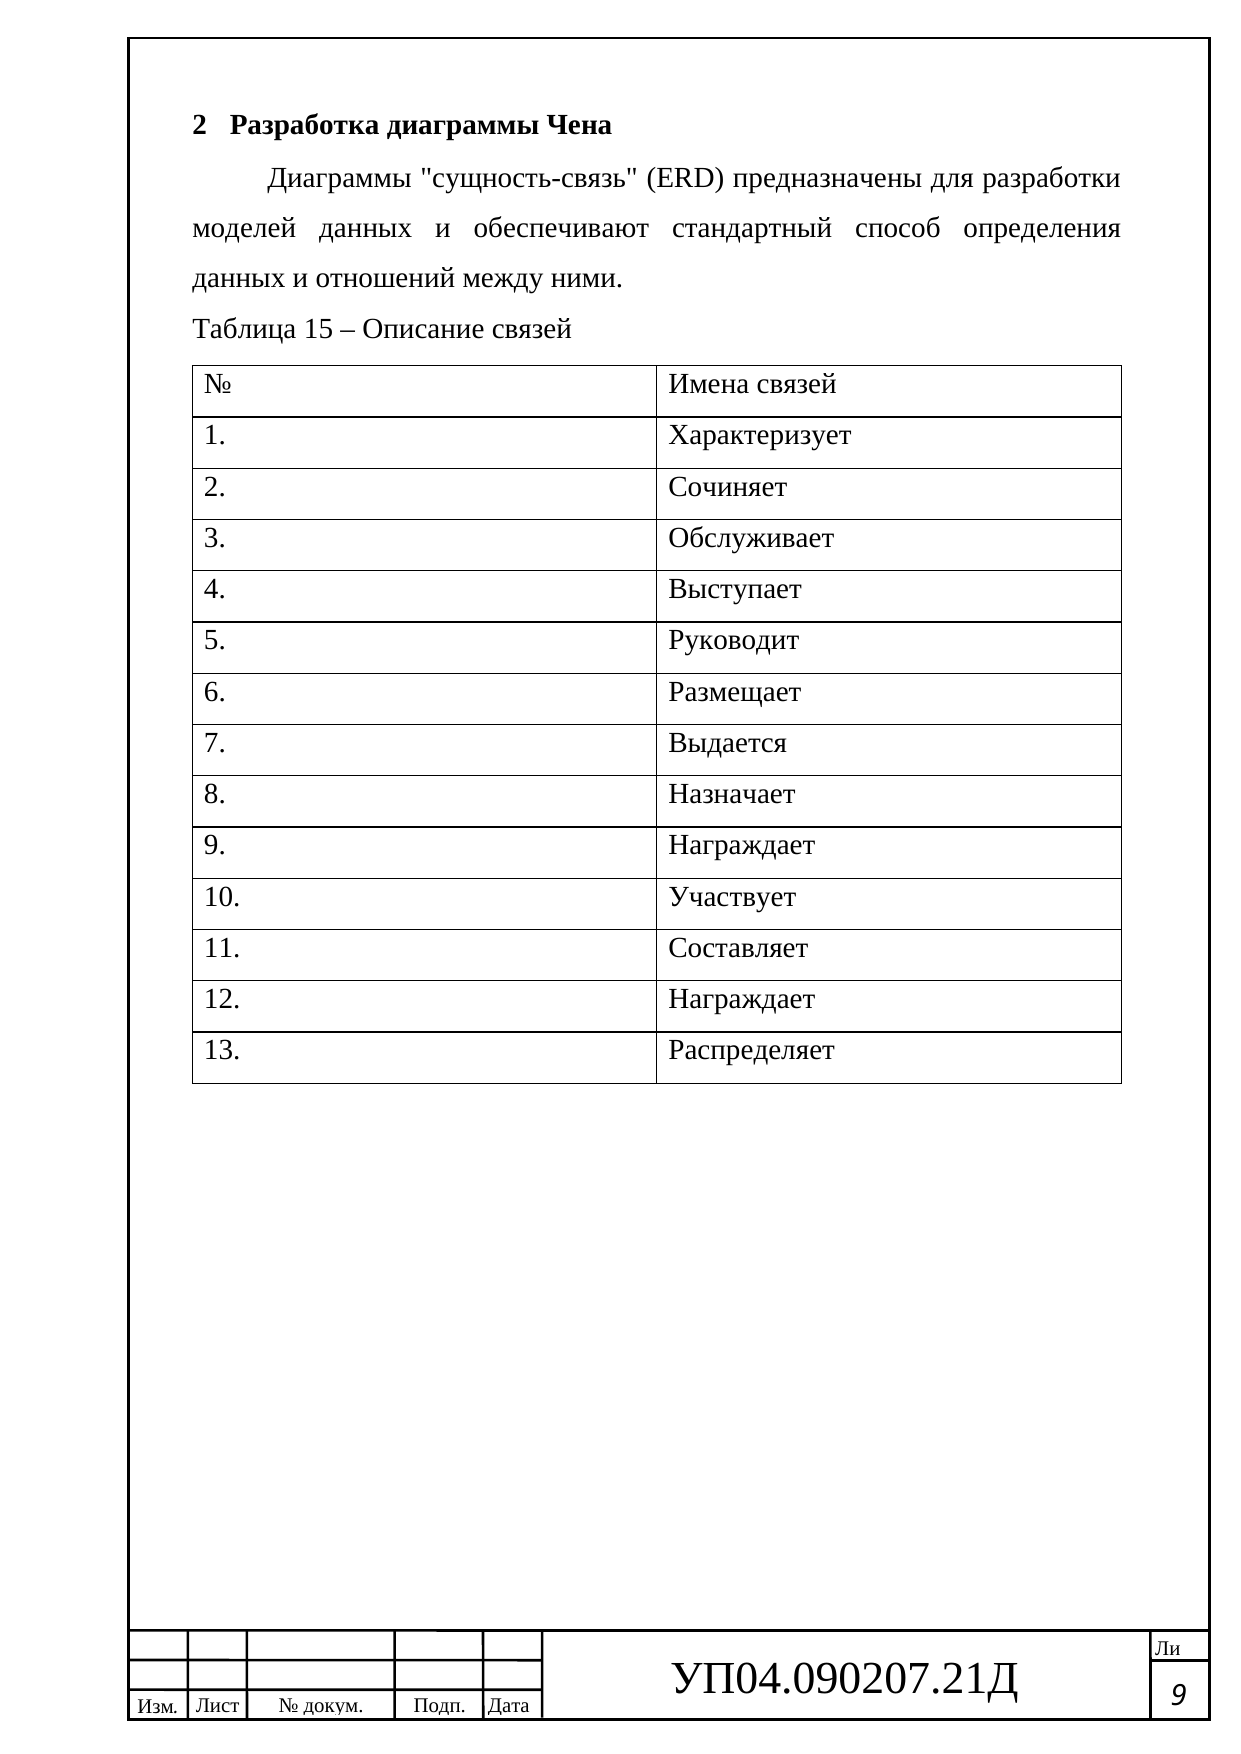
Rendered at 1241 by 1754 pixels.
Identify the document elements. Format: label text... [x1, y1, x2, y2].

table_cell Руководит [657, 623, 1121, 673]
table_cell 5. [193, 623, 656, 673]
table_cell 12. [193, 981, 656, 1031]
table_cell Обслуживает [657, 520, 1121, 570]
table_cell Распределяет [657, 1033, 1121, 1083]
table_cell Награждает [657, 981, 1121, 1031]
table_cell Участвует [657, 879, 1121, 929]
subtitle Разработка диаграммы Чена [192, 107, 1122, 141]
table_cell 1. [193, 418, 656, 468]
table_cell Составляет [657, 930, 1121, 980]
table_cell 9. [193, 828, 656, 878]
table_cell Назначает [657, 776, 1121, 826]
text Таблица 15 – Описание связей [192, 311, 1122, 344]
table_cell 3. [193, 520, 656, 570]
table_cell 7. [193, 725, 656, 775]
table_header № [193, 366, 656, 416]
table_cell Характеризует [657, 418, 1121, 468]
table_cell Сочиняет [657, 469, 1121, 519]
table_cell 8. [193, 776, 656, 826]
table_cell 13. [193, 1033, 656, 1083]
table_cell 6. [193, 674, 656, 724]
table_cell Награждает [657, 828, 1121, 878]
text Диаграммы "сущность-связь" (ERD) предназначены для разработки моделей данных и обеспечивают стандартный способ определения данных и отношений между ними. [192, 160, 1122, 294]
table_cell 10. [193, 879, 656, 929]
table_cell Размещает [657, 674, 1121, 724]
table_cell Выступает [657, 571, 1121, 621]
table_header Имена связей [657, 366, 1121, 416]
table_cell 4. [193, 571, 656, 621]
table_cell 11. [193, 930, 656, 980]
table_cell 2. [193, 469, 656, 519]
table_cell Выдается [657, 725, 1121, 775]
